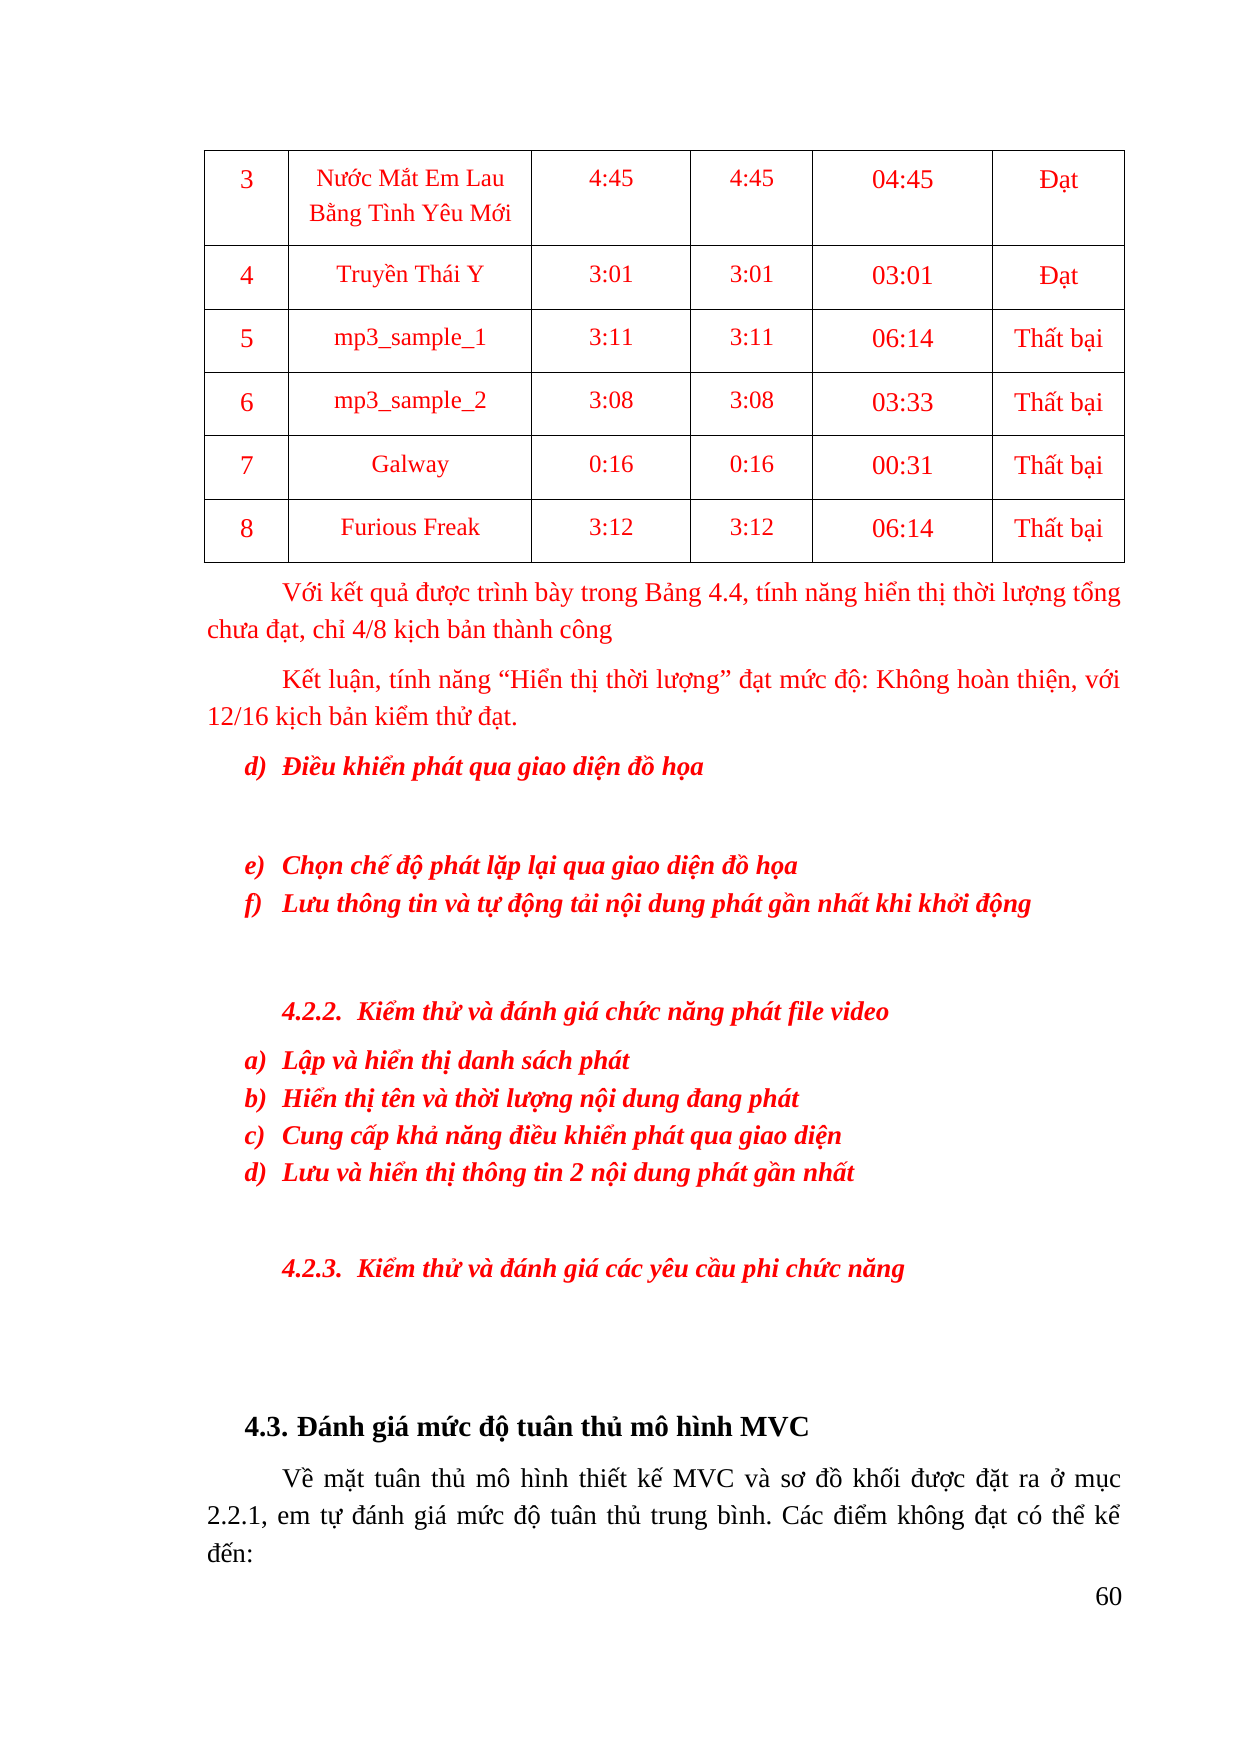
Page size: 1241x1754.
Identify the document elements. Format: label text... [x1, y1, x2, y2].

table_cell Truyền Thái Y [289, 246, 531, 309]
table_cell Thất bại [993, 436, 1124, 499]
table_cell 3:08 [532, 373, 690, 435]
table_cell 5 [205, 310, 288, 372]
table_cell 3:01 [691, 246, 812, 309]
table_cell 3:01 [532, 246, 690, 309]
table_cell 06:14 [813, 310, 992, 372]
table_cell 06:14 [813, 500, 992, 562]
table_cell Nước Mắt Em Lau Bằng Tình Yêu Mới [289, 151, 531, 245]
table_cell 3:08 [691, 373, 812, 435]
list Điều khiển phát qua giao diện đồ họa [244, 750, 1122, 781]
table_cell 3:12 [532, 500, 690, 562]
table_cell 4 [205, 246, 288, 309]
table_cell 8 [205, 500, 288, 562]
table_cell 6 [205, 373, 288, 435]
list Chọn chế độ phát lặp lại qua giao diện đồ họa [244, 849, 1122, 881]
table_cell 04:45 [813, 151, 992, 245]
table_cell mp3_sample_1 [289, 310, 531, 372]
table_cell 4:45 [691, 151, 812, 245]
table_cell Galway [289, 436, 531, 499]
text Kết luận, tính năng “Hiển thị thời lượng” đạt mức độ: Không hoàn thiện, với 12/16 kịch bản kiểm thử đạt. [207, 663, 1122, 731]
subtitle Kiểm thử và đánh giá các yêu cầu phi chức năng [282, 1252, 1122, 1283]
table_cell 3:11 [691, 310, 812, 372]
list Cung cấp khả năng điều khiển phát qua giao diện [244, 1119, 1122, 1150]
table_cell mp3_sample_2 [289, 373, 531, 435]
table_cell Thất bại [993, 373, 1124, 435]
table_cell 4:45 [532, 151, 690, 245]
table_cell Đạt [993, 151, 1124, 245]
text Về mặt tuân thủ mô hình thiết kế MVC và sơ đồ khối được đặt ra ở mục 2.2.1, em tự đánh giá mức độ tuân thủ trung bình. Các điểm không đạt có thể kể đến: [207, 1462, 1122, 1568]
table_cell 03:33 [813, 373, 992, 435]
table_cell Thất bại [993, 310, 1124, 372]
text Với kết quả được trình bày trong Bảng 4.4, tính năng hiển thị thời lượng tổng chưa đạt, chỉ 4/8 kịch bản thành công [207, 576, 1122, 644]
table_cell 7 [205, 436, 288, 499]
table_cell Furious Freak [289, 500, 531, 562]
subtitle Kiểm thử và đánh giá chức năng phát file video [282, 994, 1122, 1026]
table_cell Đạt [993, 246, 1124, 309]
list Lưu và hiển thị thông tin 2 nội dung phát gần nhất [244, 1156, 1122, 1187]
table_cell 3 [205, 151, 288, 245]
list Lưu thông tin và tự động tải nội dung phát gần nhất khi khởi động [244, 887, 1122, 918]
list Lập và hiển thị danh sách phát [244, 1044, 1122, 1076]
table_cell 00:31 [813, 436, 992, 499]
subtitle Đánh giá mức độ tuân thủ mô hình MVC [244, 1409, 1122, 1443]
list Hiển thị tên và thời lượng nội dung đang phát [244, 1082, 1122, 1113]
table_cell 0:16 [532, 436, 690, 499]
table_cell 3:12 [691, 500, 812, 562]
table_cell 03:01 [813, 246, 992, 309]
table_cell Thất bại [993, 500, 1124, 562]
table_cell 3:11 [532, 310, 690, 372]
table_cell 0:16 [691, 436, 812, 499]
